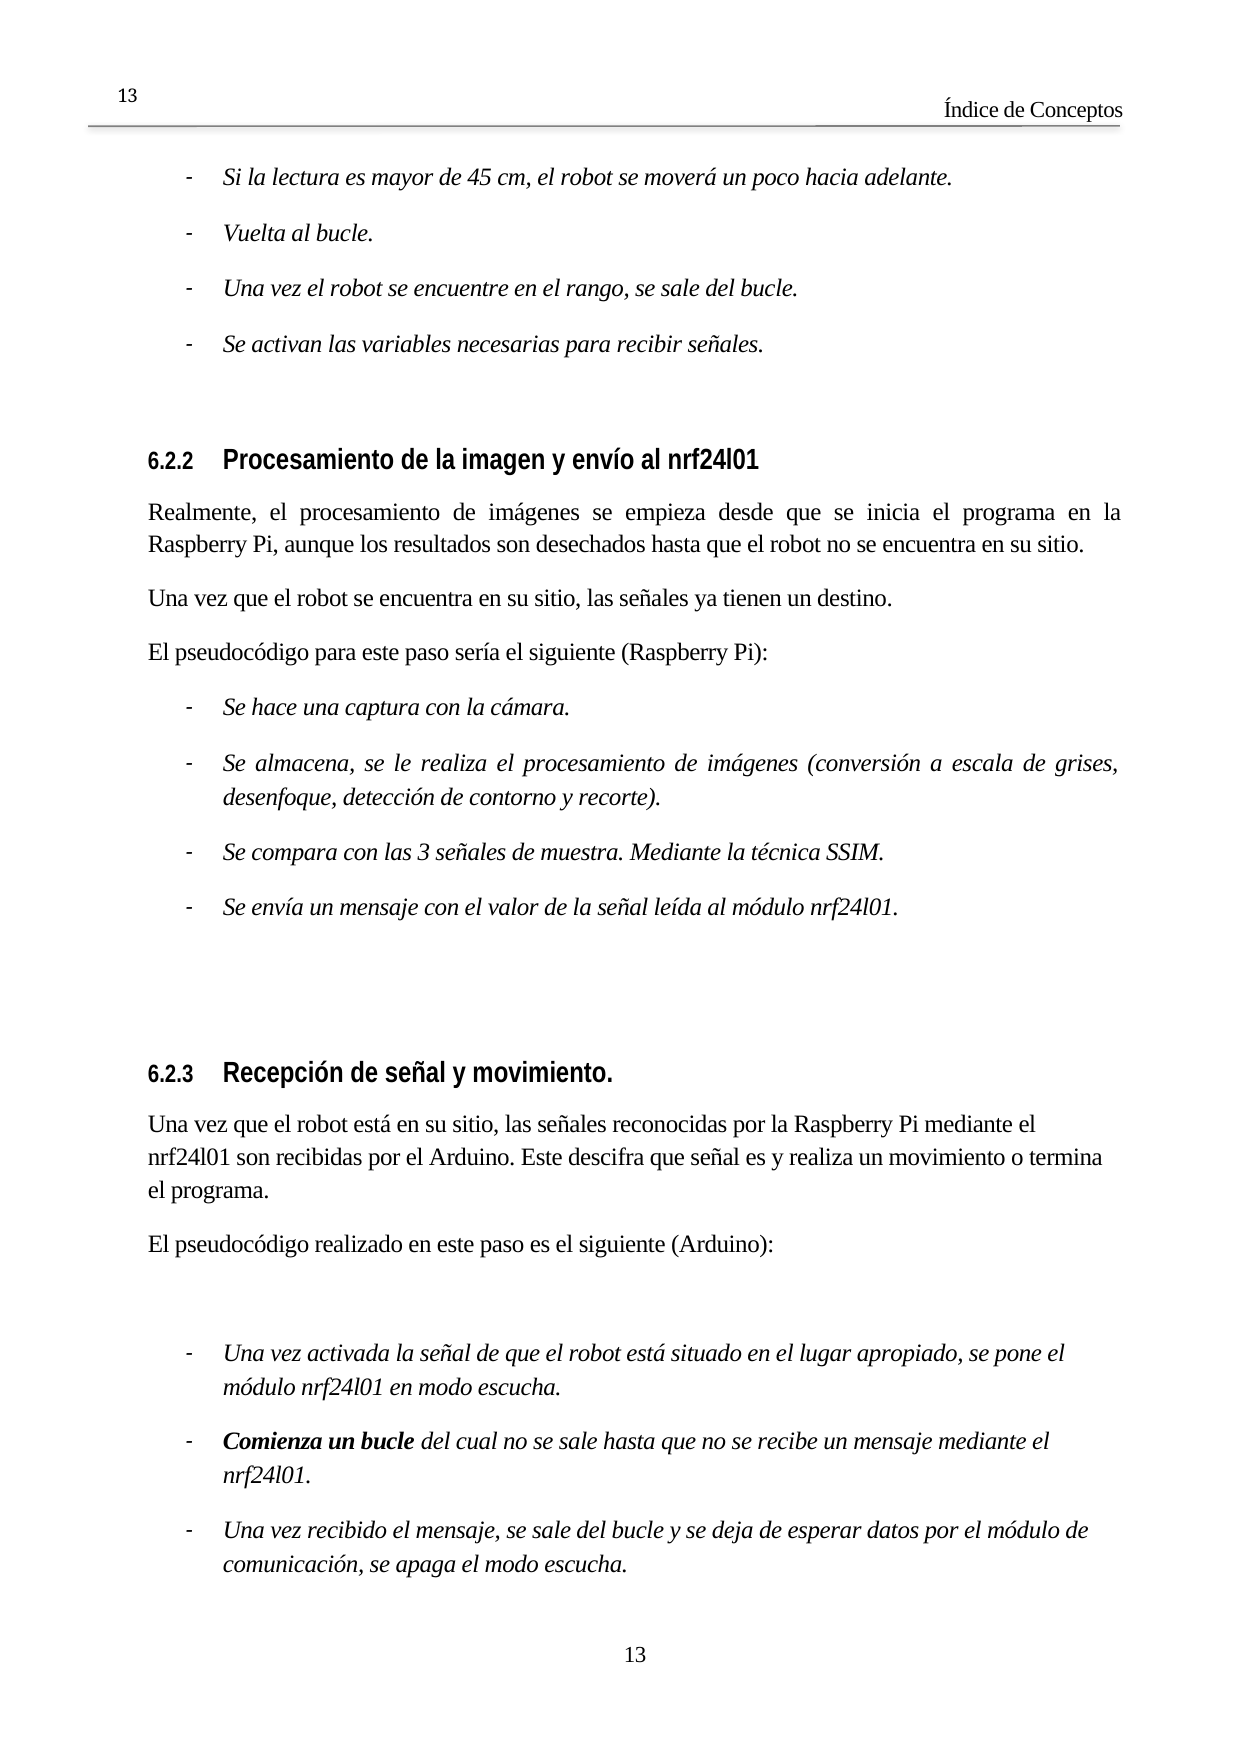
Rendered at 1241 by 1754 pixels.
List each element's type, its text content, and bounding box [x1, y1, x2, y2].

list Se hace una captura con la cámara. [185, 691, 1122, 722]
text El pseudocódigo realizado en este paso es el siguiente (Arduino): [148, 1229, 1122, 1258]
subtitle Procesamiento de la imagen y envío al nrf24l01 [148, 442, 1122, 476]
list Se compara con las 3 señales de muestra. Mediante la técnica SSIM. [185, 836, 1122, 866]
text Una vez que el robot está en su sitio, las señales reconocidas por la Raspberry Pi mediante el nrf24l01 son recibidas por el Arduino. Este descifra que señal es y realiza un movimiento o termina el programa. [148, 1109, 1122, 1204]
subtitle Recepción de señal y movimiento. [148, 1055, 1122, 1088]
list Si la lectura es mayor de 45 cm, el robot se moverá un poco hacia adelante. [185, 161, 1122, 191]
list Una vez recibido el mensaje, se sale del bucle y se deja de esperar datos por el módulo de comunicación, se apaga el modo escucha. [185, 1514, 1122, 1578]
list Una vez el robot se encuentre en el rango, se sale del bucle. [185, 273, 1122, 303]
text El pseudocódigo para este paso sería el siguiente (Raspberry Pi): [148, 637, 1122, 666]
list Se envía un mensaje con el valor de la señal leída al módulo nrf24l01. [185, 891, 1122, 922]
text Una vez que el robot se encuentra en su sitio, las señales ya tienen un destino. [148, 583, 1122, 612]
text Realmente, el procesamiento de imágenes se empieza desde que se inicia el programa en la Raspberry Pi, aunque los resultados son desechados hasta que el robot no se encuentra en su sitio. [148, 497, 1122, 558]
list Se activan las variables necesarias para recibir señales. [185, 328, 1122, 359]
list Vuelta al bucle. [185, 217, 1122, 247]
list Se almacena, se le realiza el procesamiento de imágenes (conversión a escala de grises, desenfoque, detección de contorno y recorte). [185, 747, 1122, 811]
list Comienza un bucle del cual no se sale hasta que no se recibe un mensaje mediante el nrf24l01. [185, 1425, 1122, 1489]
list Una vez activada la señal de que el robot está situado en el lugar apropiado, se pone el módulo nrf24l01 en modo escucha. [185, 1337, 1122, 1400]
